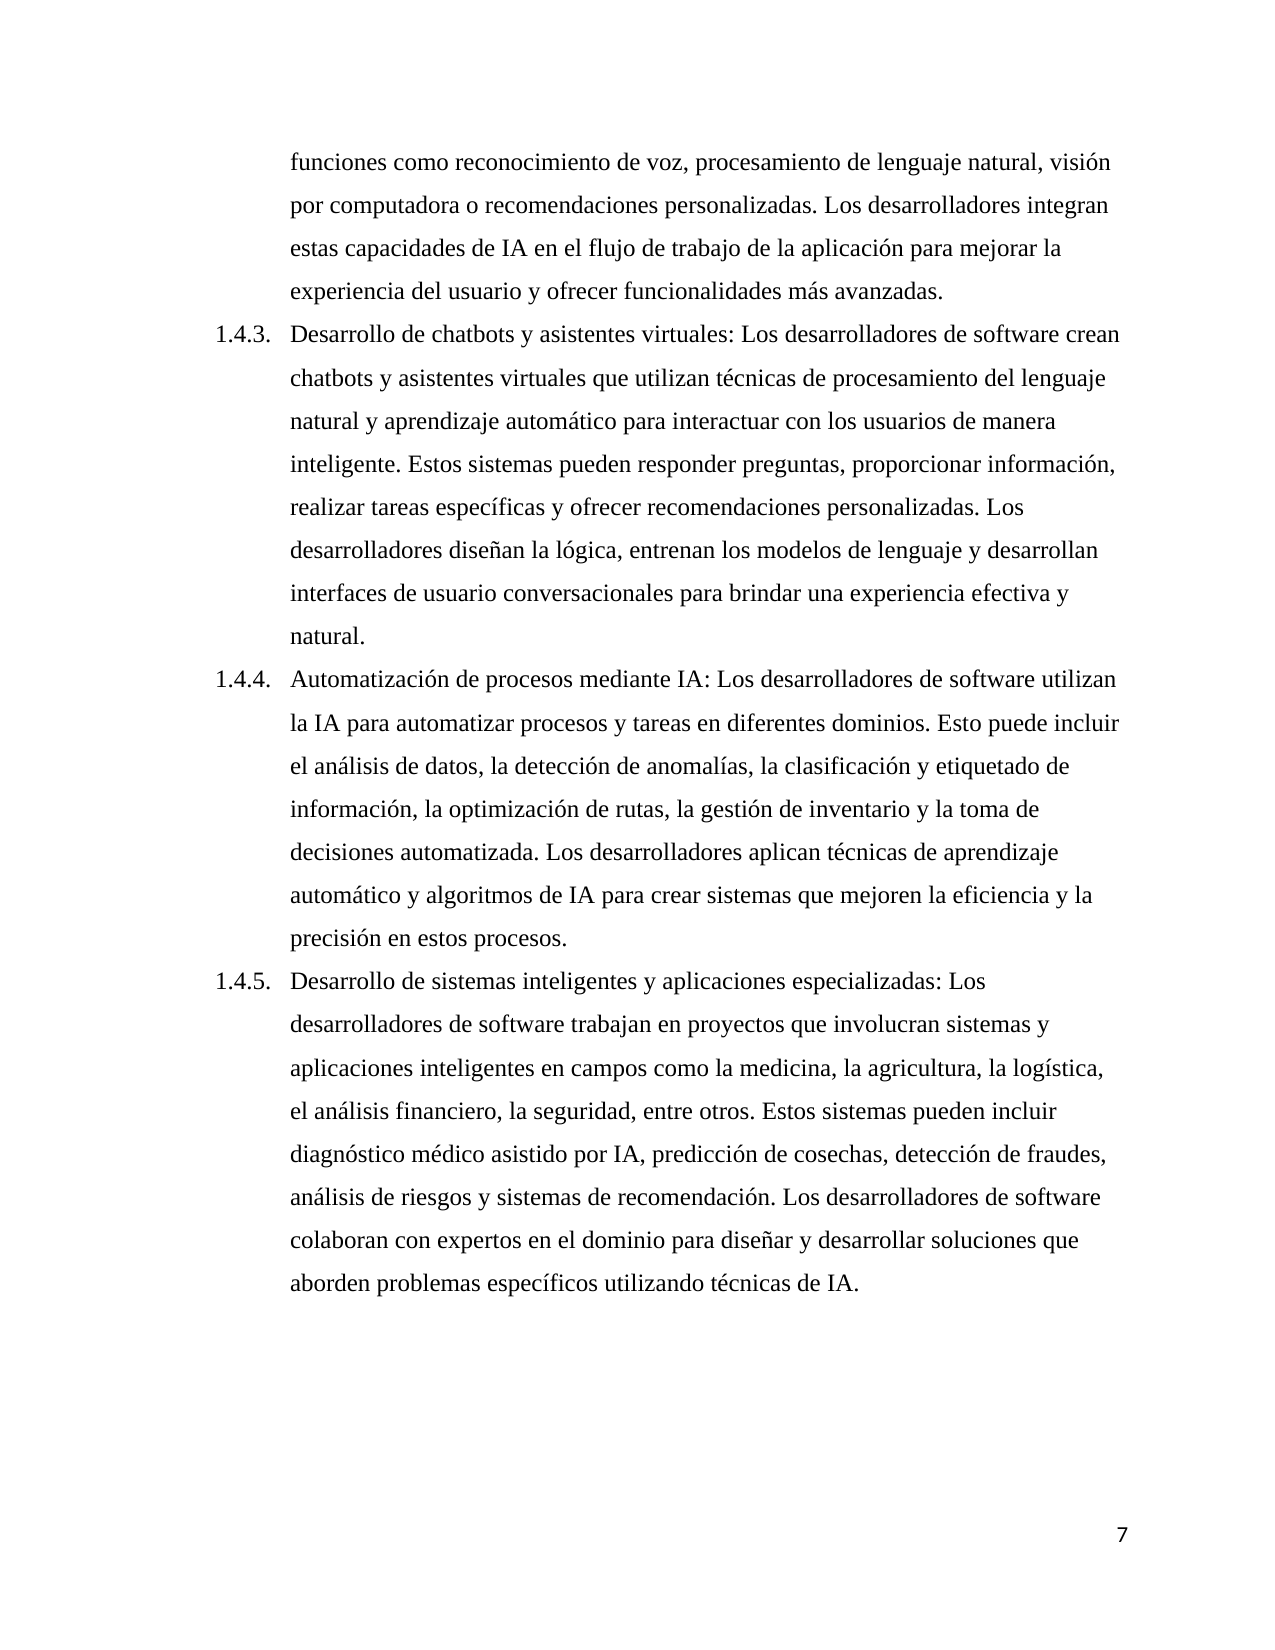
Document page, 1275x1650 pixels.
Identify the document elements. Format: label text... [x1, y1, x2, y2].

list Automatización de procesos mediante IA: Los desarrolladores de software utilizan la IA para automatizar procesos y tareas en diferentes dominios. Esto puede incluir el análisis de datos, la detección de anomalías, la clasificación y etiquetado de información, la optimización de rutas, la gestión de inventario y la toma de decisiones automatizada. Los desarrolladores aplican técnicas de aprendizaje automático y algoritmos de IA para crear sistemas que mejoren la eficiencia y la precisión en estos procesos. [215, 664, 1128, 952]
list Desarrollo de chatbots y asistentes virtuales: Los desarrolladores de software crean chatbots y asistentes virtuales que utilizan técnicas de procesamiento del lenguaje natural y aprendizaje automático para interactuar con los usuarios de manera inteligente. Estos sistemas pueden responder preguntas, proporcionar información, realizar tareas específicas y ofrecer recomendaciones personalizadas. Los desarrolladores diseñan la lógica, entrenan los modelos de lenguaje y desarrollan interfaces de usuario conversacionales para brindar una experiencia efectiva y natural. [215, 319, 1128, 650]
list Desarrollo de sistemas inteligentes y aplicaciones especializadas: Los desarrolladores de software trabajan en proyectos que involucran sistemas y aplicaciones inteligentes en campos como la medicina, la agricultura, la logística, el análisis financiero, la seguridad, entre otros. Estos sistemas pueden incluir diagnóstico médico asistido por IA, predicción de cosechas, detección de fraudes, análisis de riesgos y sistemas de recomendación. Los desarrolladores de software colaboran con expertos en el dominio para diseñar y desarrollar soluciones que aborden problemas específicos utilizando técnicas de IA. [215, 966, 1128, 1297]
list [215, 147, 1128, 305]
